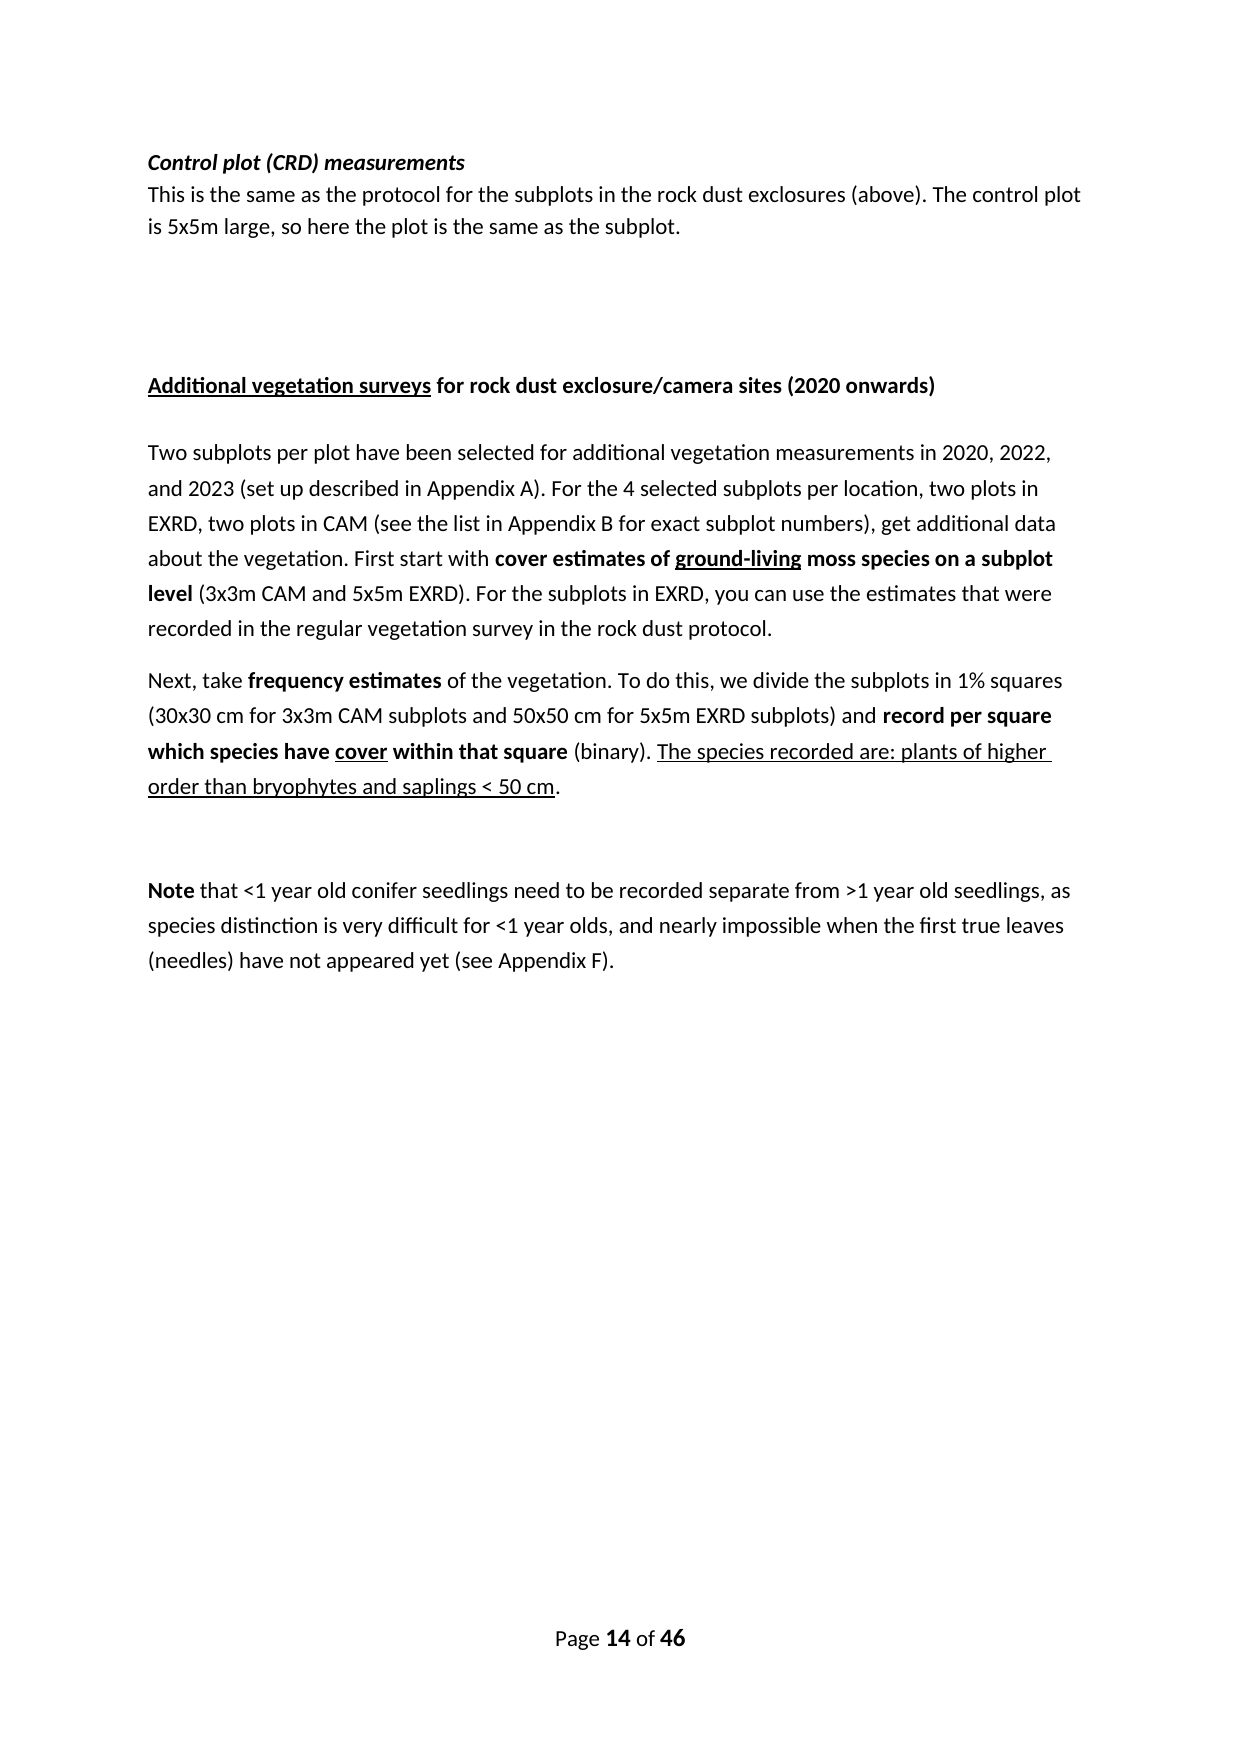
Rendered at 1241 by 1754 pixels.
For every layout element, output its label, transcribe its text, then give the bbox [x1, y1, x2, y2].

subtitle Additional vegetation surveys for rock dust exclosure/camera sites (2020 onwards) [148, 371, 1093, 399]
subtitle Control plot (CRD) measurements [148, 148, 1093, 176]
text This is the same as the protocol for the subplots in the rock dust exclosures (above). The control plot is 5x5m large, so here the plot is the same as the subplot. [148, 180, 1093, 240]
text Two subplots per plot have been selected for additional vegetation measurements in 2020, 2022, and 2023 (set up described in Appendix A). For the 4 selected subplots per location, two plots in EXRD, two plots in CAM (see the list in Appendix B for exact subplot numbers), get additional data about the vegetation. First start with cover estimates of ground-living moss species on a subplot level (3x3m CAM and 5x5m EXRD). For the subplots in EXRD, you can use the estimates that were recorded in the regular vegetation survey in the rock dust protocol. [148, 403, 1093, 642]
text Next, take frequency estimates of the vegetation. To do this, we divide the subplots in 1% squares (30x30 cm for 3x3m CAM subplots and 50x50 cm for 5x5m EXRD subplots) and record per square which species have cover within that square (binary). The species recorded are: plants of higher order than bryophytes and saplings < 50 cm. [148, 666, 1093, 800]
text Note that <1 year old conifer seedlings need to be recorded separate from >1 year old seedlings, as species distinction is very difficult for <1 year olds, and nearly impossible when the first true leaves (needles) have not appeared yet (see Appendix F). [148, 876, 1093, 974]
